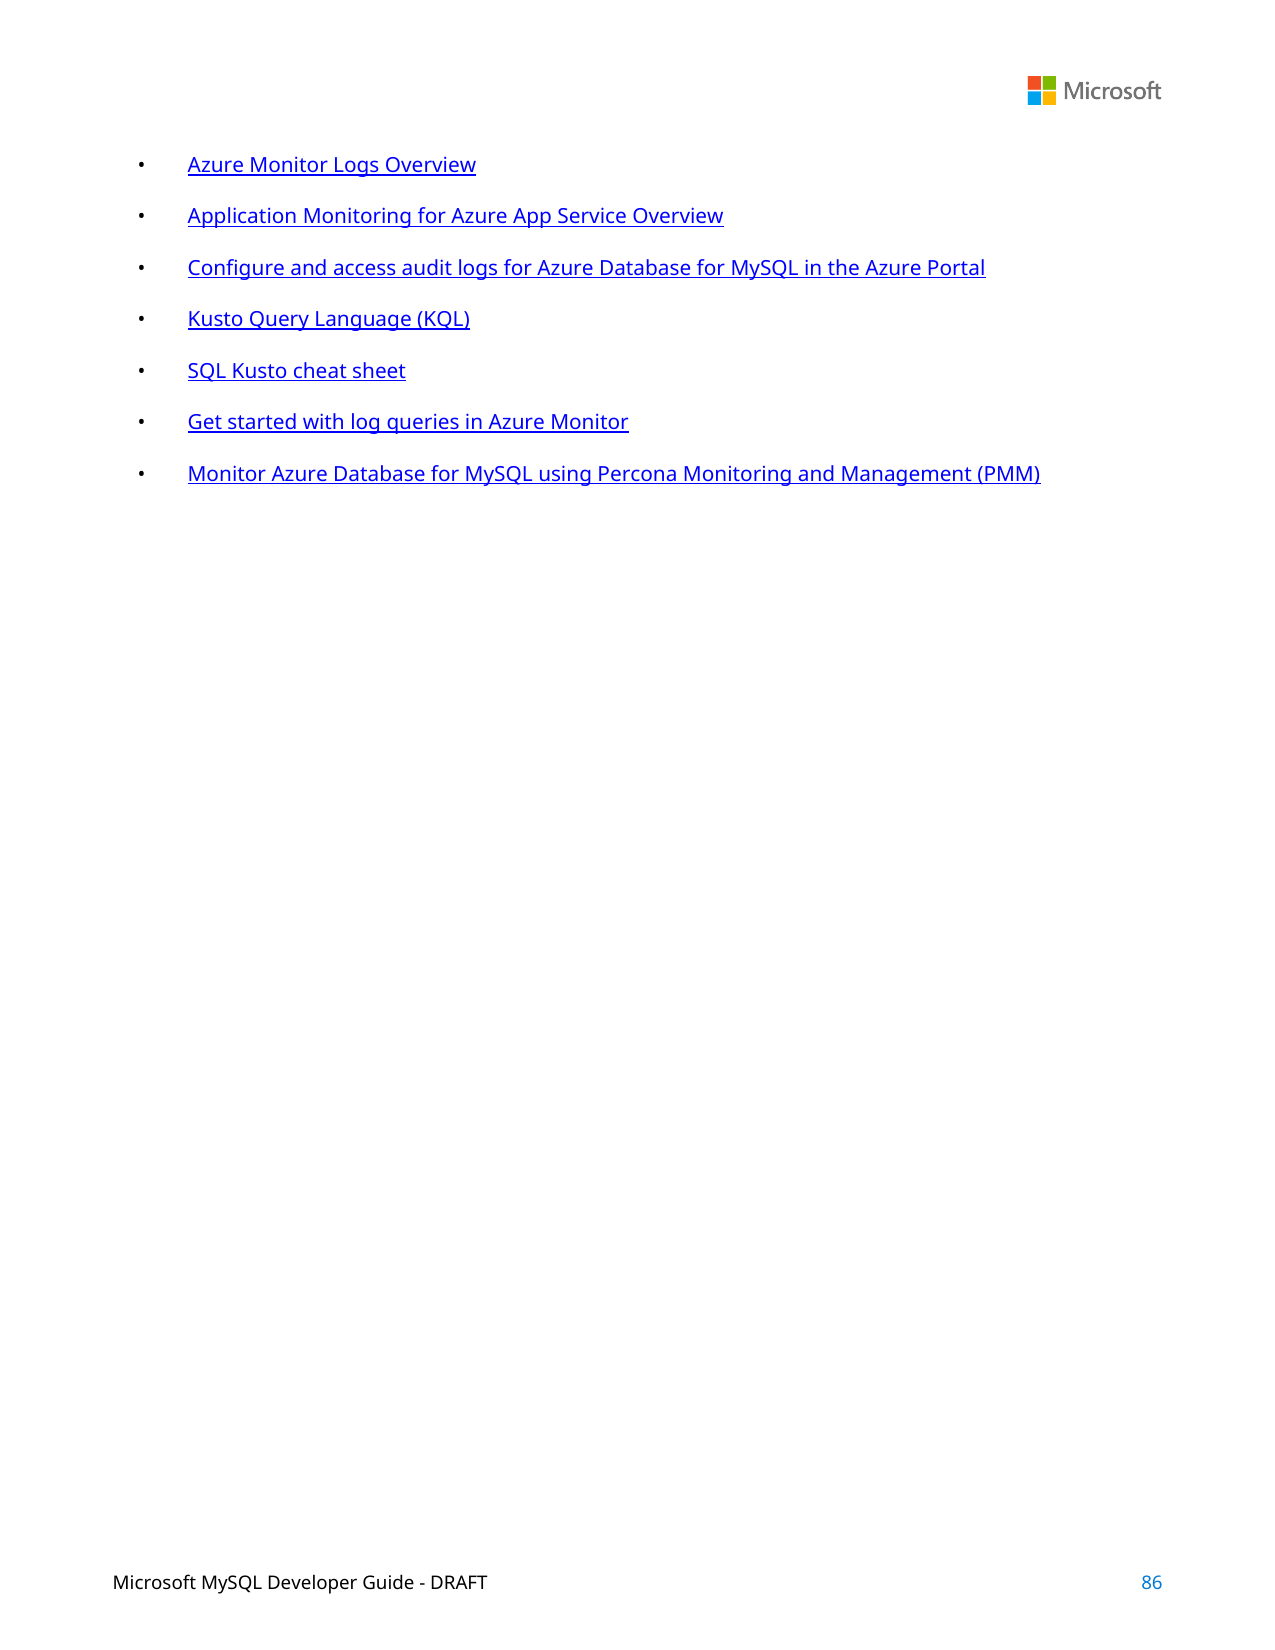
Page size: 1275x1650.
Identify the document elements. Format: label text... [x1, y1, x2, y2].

list Application Monitoring for Azure App Service Overview [137, 201, 1162, 230]
list Azure Monitor Logs Overview [137, 150, 1162, 178]
list Get started with log queries in Azure Monitor [137, 407, 1162, 436]
list Monitor Azure Database for MySQL using Percona Monitoring and Management (PMM) [137, 459, 1162, 487]
list SQL Kusto cheat sheet [137, 356, 1162, 384]
list Kusto Query Language (KQL) [137, 304, 1162, 333]
list Configure and access audit logs for Azure Database for MySQL in the Azure Portal [137, 253, 1162, 281]
picture [1026, 75, 1163, 107]
